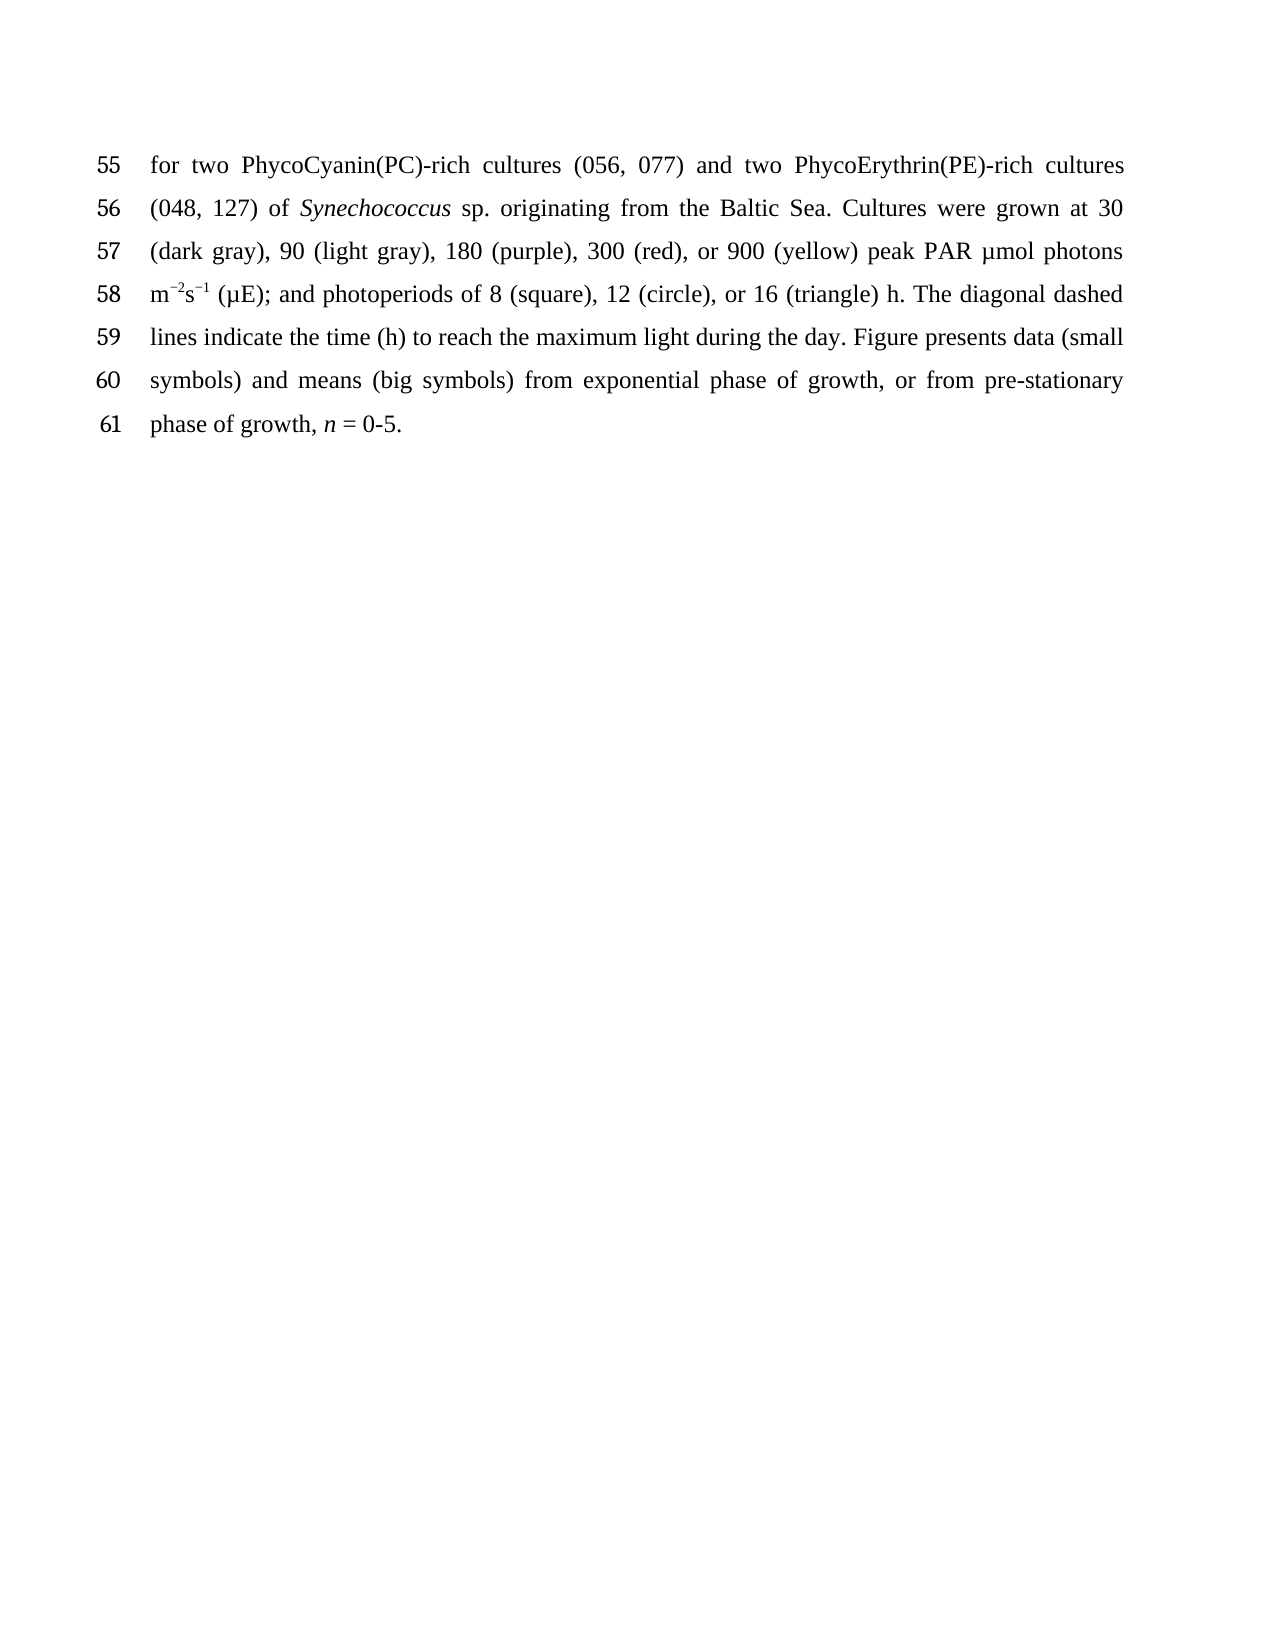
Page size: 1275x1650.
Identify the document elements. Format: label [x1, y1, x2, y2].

text [150, 150, 1125, 437]
